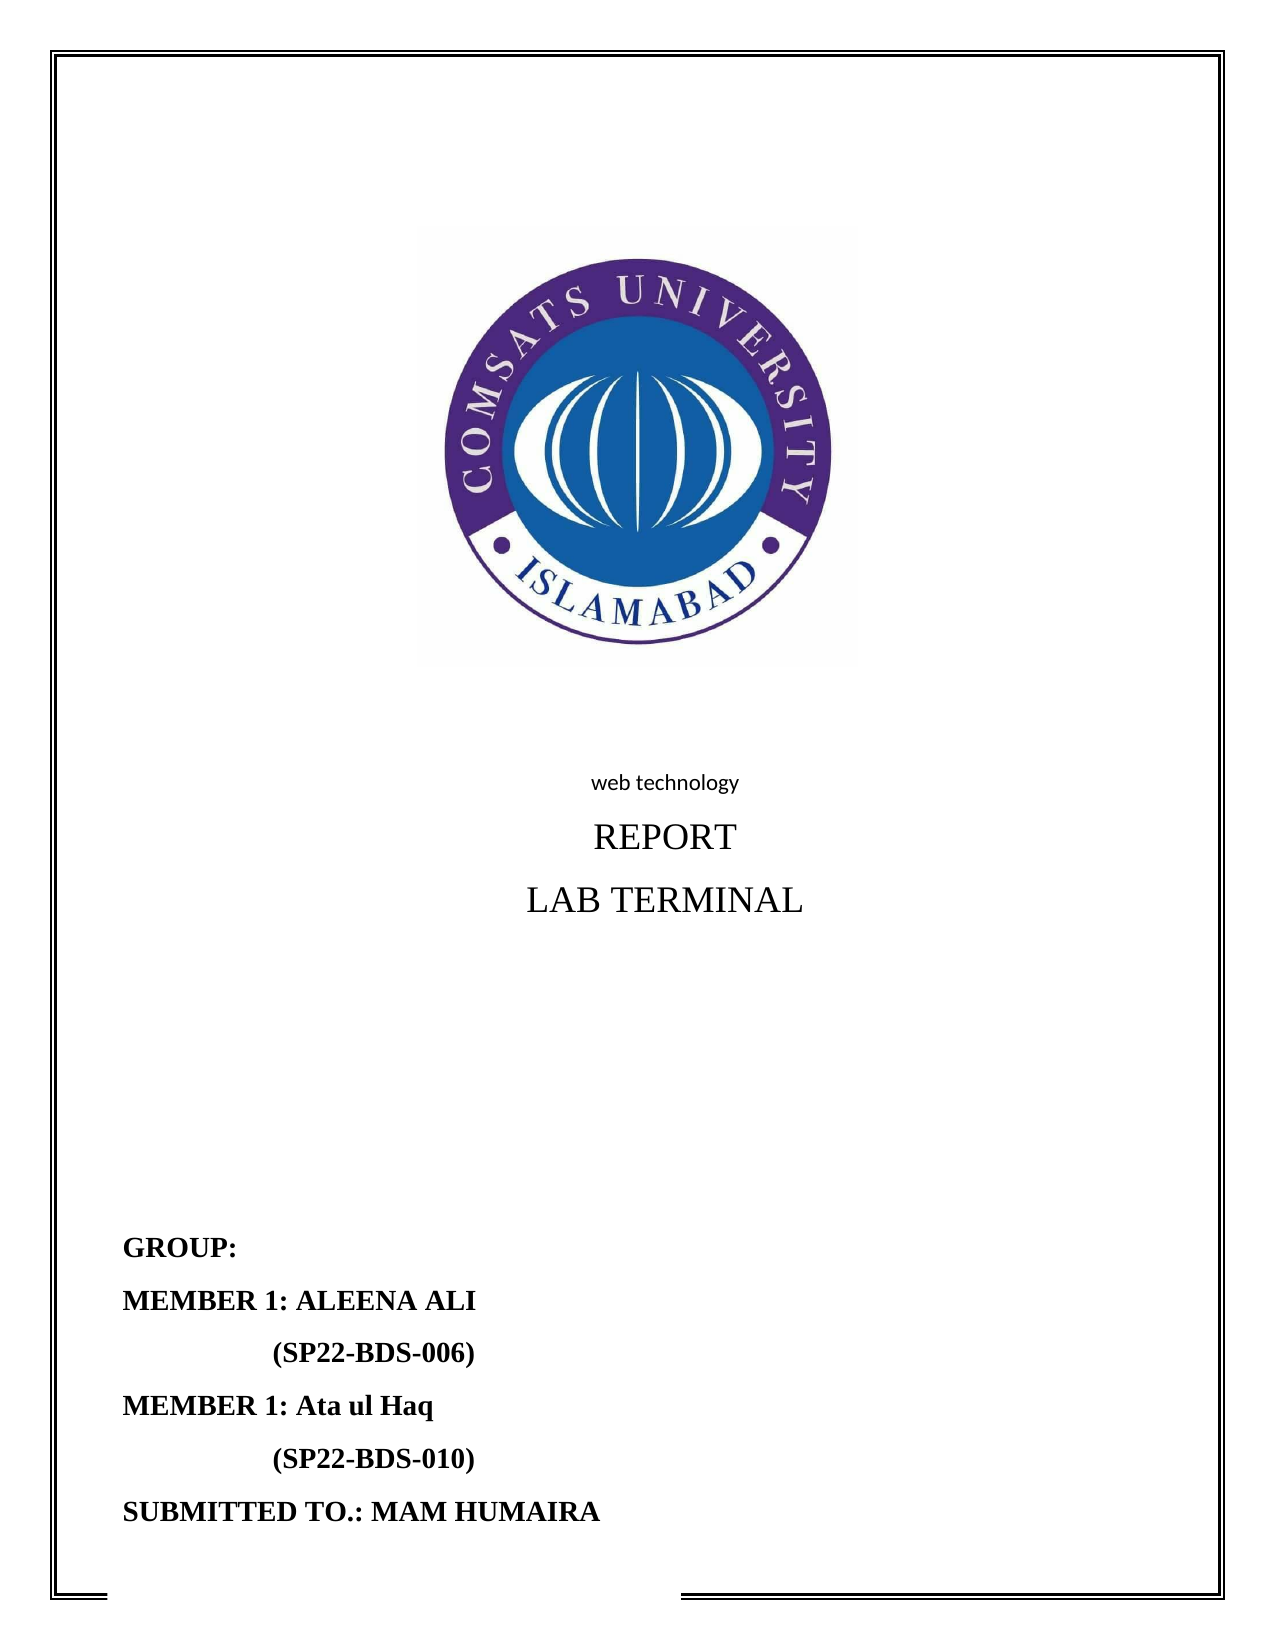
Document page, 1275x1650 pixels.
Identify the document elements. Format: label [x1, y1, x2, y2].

picture [417, 226, 859, 667]
